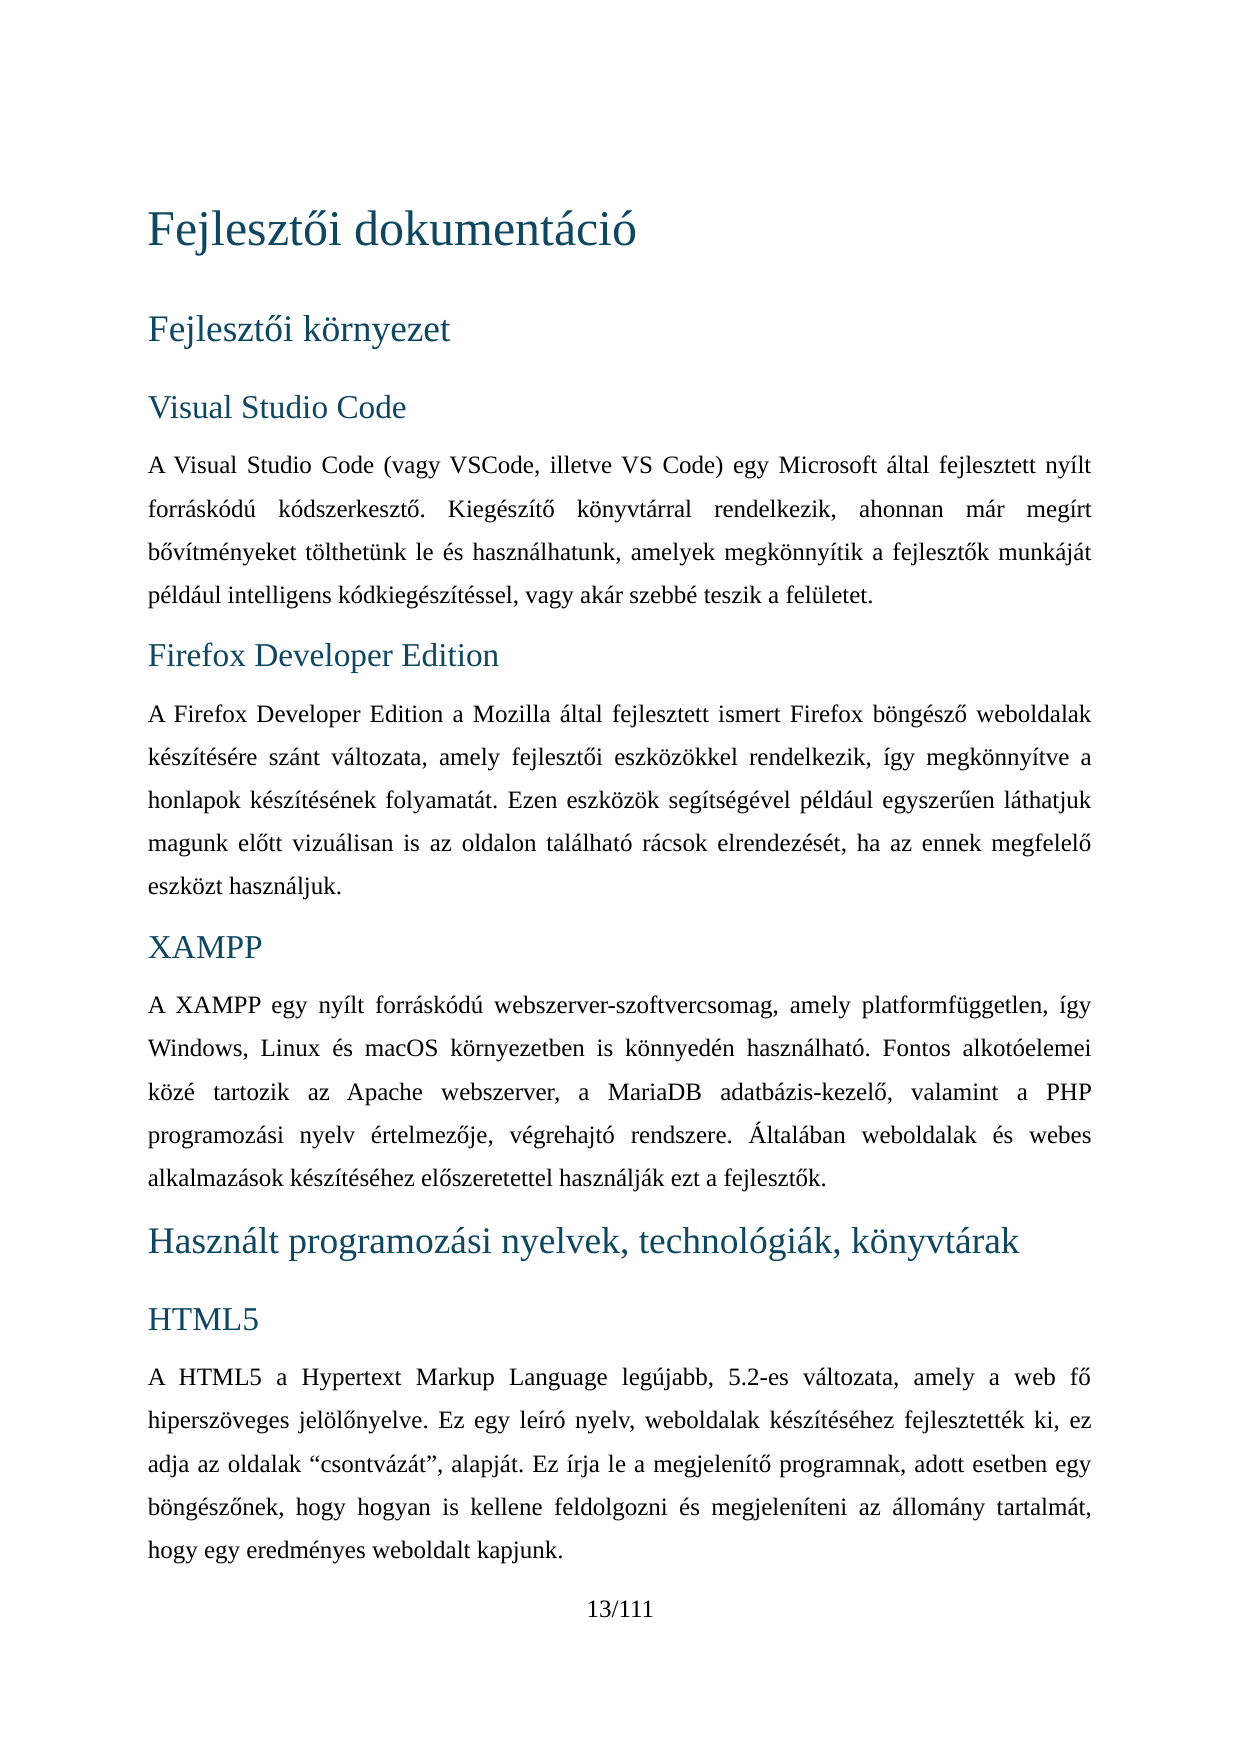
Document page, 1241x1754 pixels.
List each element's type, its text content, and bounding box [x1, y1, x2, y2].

text A XAMPP egy nyílt forráskódú webszerver-szoftvercsomag, amely platformfüggetlen, így Windows, Linux és macOS környezetben is könnyedén használható. Fontos alkotóelemei közé tartozik az Apache webszerver, a MariaDB adatbázis-kezelő, valamint a PHP programozási nyelv értelmezője, végrehajtó rendszere. Általában weboldalak és webes alkalmazások készítéséhez előszeretettel használják ezt a fejlesztők. [148, 990, 1092, 1192]
subtitle XAMPP [148, 927, 1092, 965]
text A Visual Studio Code (vagy VSCode, illetve VS Code) egy Microsoft által fejlesztett nyílt forráskódú kódszerkesztő. Kiegészítő könyvtárral rendelkezik, ahonnan már megírt bővítményeket tölthetünk le és használhatunk, amelyek megkönnyítik a fejlesztők munkáját például intelligens kódkiegészítéssel, vagy akár szebbé teszik a felületet. [148, 451, 1092, 609]
subtitle Visual Studio Code [148, 387, 1092, 426]
subtitle Használt programozási nyelvek, technológiák, könyvtárak [148, 1218, 1092, 1262]
subtitle Fejlesztői környezet [148, 307, 1092, 350]
text A HTML5 a Hypertext Markup Language legújabb, 5.2-es változata, amely a web fő hiperszöveges jelölőnyelve. Ez egy leíró nyelv, weboldalak készítéséhez fejlesztették ki, ez adja az oldalak “csontvázát”, alapját. Ez írja le a megjelenítő programnak, adott esetben egy böngészőnek, hogy hogyan is kellene feldolgozni és megjeleníteni az állomány tartalmát, hogy egy eredményes weboldalt kapjunk. [148, 1362, 1092, 1564]
subtitle HTML5 [148, 1299, 1092, 1337]
subtitle Fejlesztői dokumentáció [148, 199, 1092, 257]
text A Firefox Developer Edition a Mozilla által fejlesztett ismert Firefox böngésző weboldalak készítésére szánt változata, amely fejlesztői eszközökkel rendelkezik, így megkönnyítve a honlapok készítésének folyamatát. Ezen eszközök segítségével például egyszerűen láthatjuk magunk előtt vizuálisan is az oldalon található rácsok elrendezését, ha az ennek megfelelő eszközt használjuk. [148, 699, 1092, 900]
subtitle Firefox Developer Edition [148, 636, 1092, 674]
